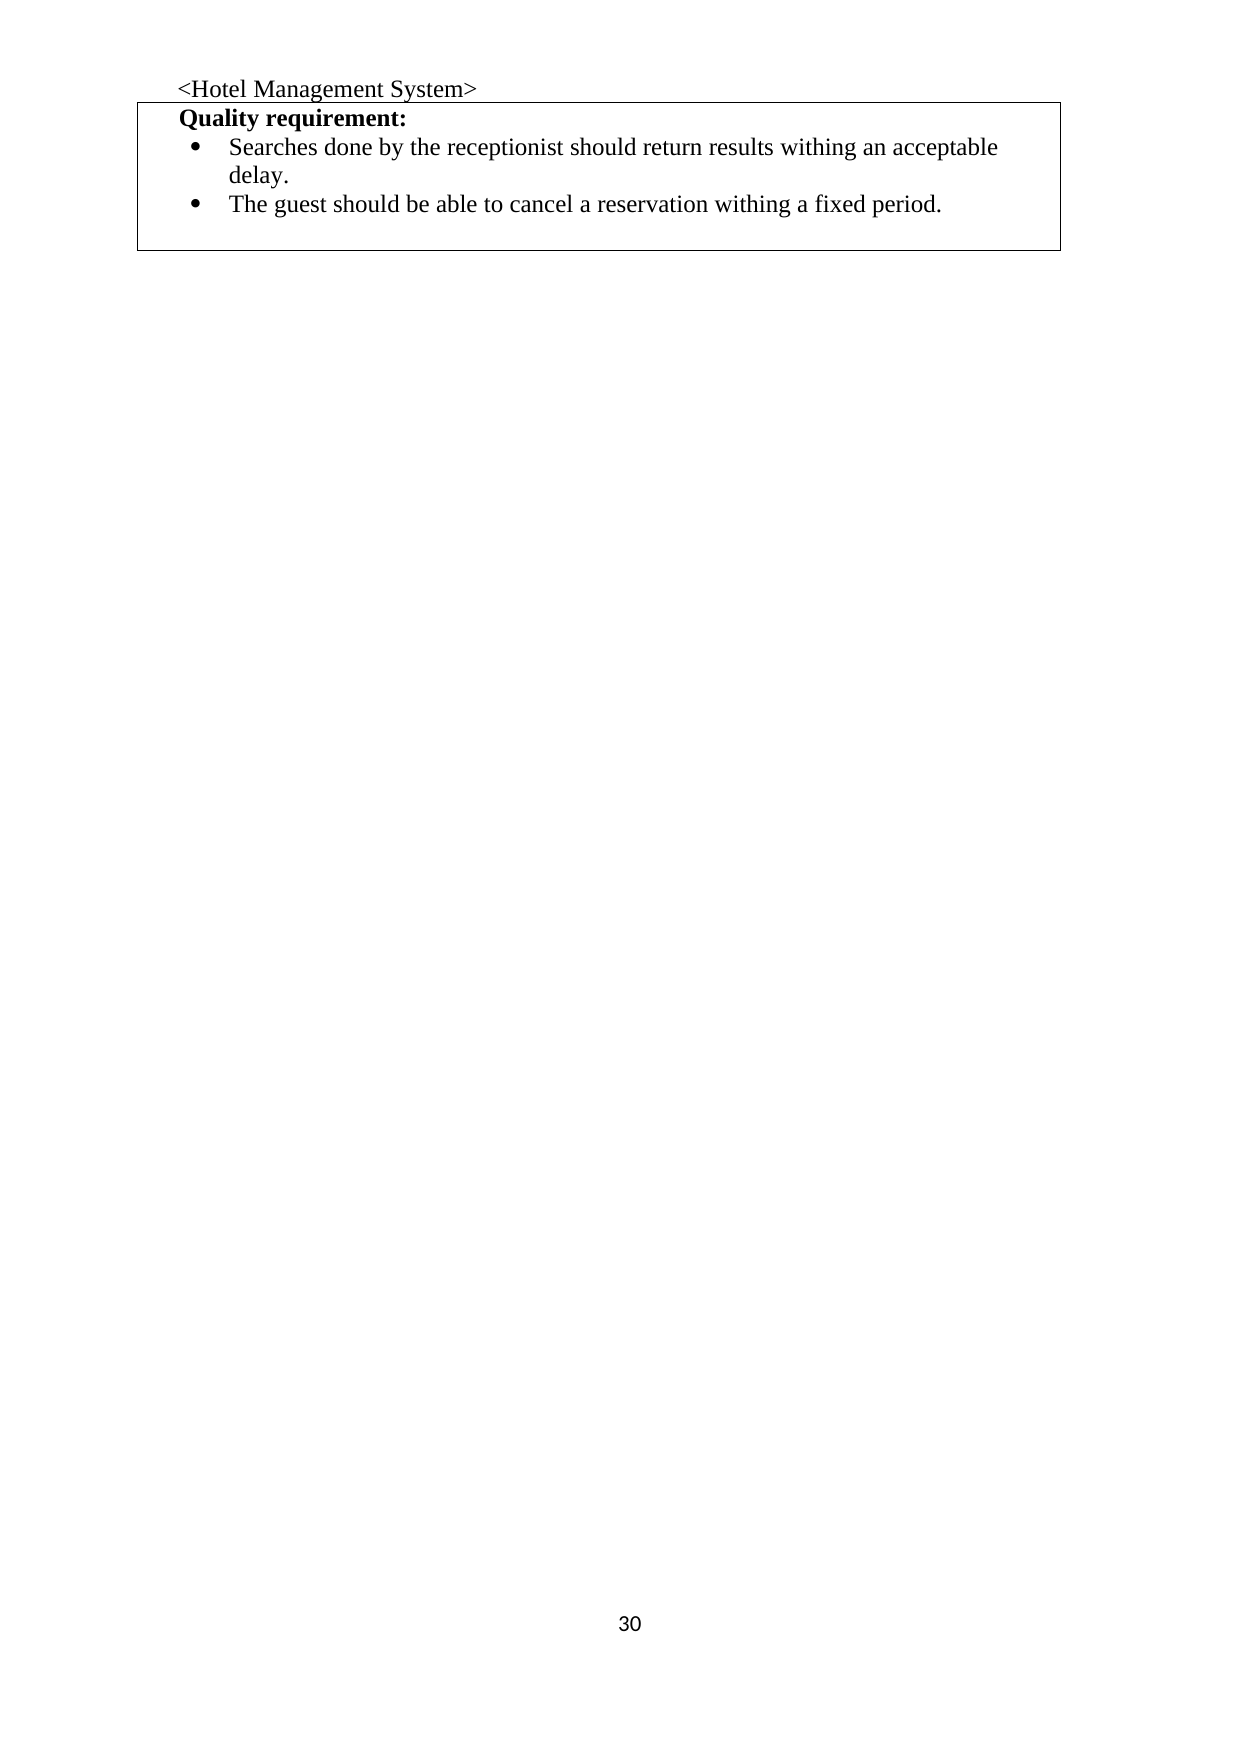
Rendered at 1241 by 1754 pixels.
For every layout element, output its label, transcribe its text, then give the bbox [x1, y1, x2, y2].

table_cell Quality requirement: Searches done by the receptionist should return results withing an acceptable delay. The guest should be able to cancel a reservation withing a fixed period. [138, 103, 1060, 249]
